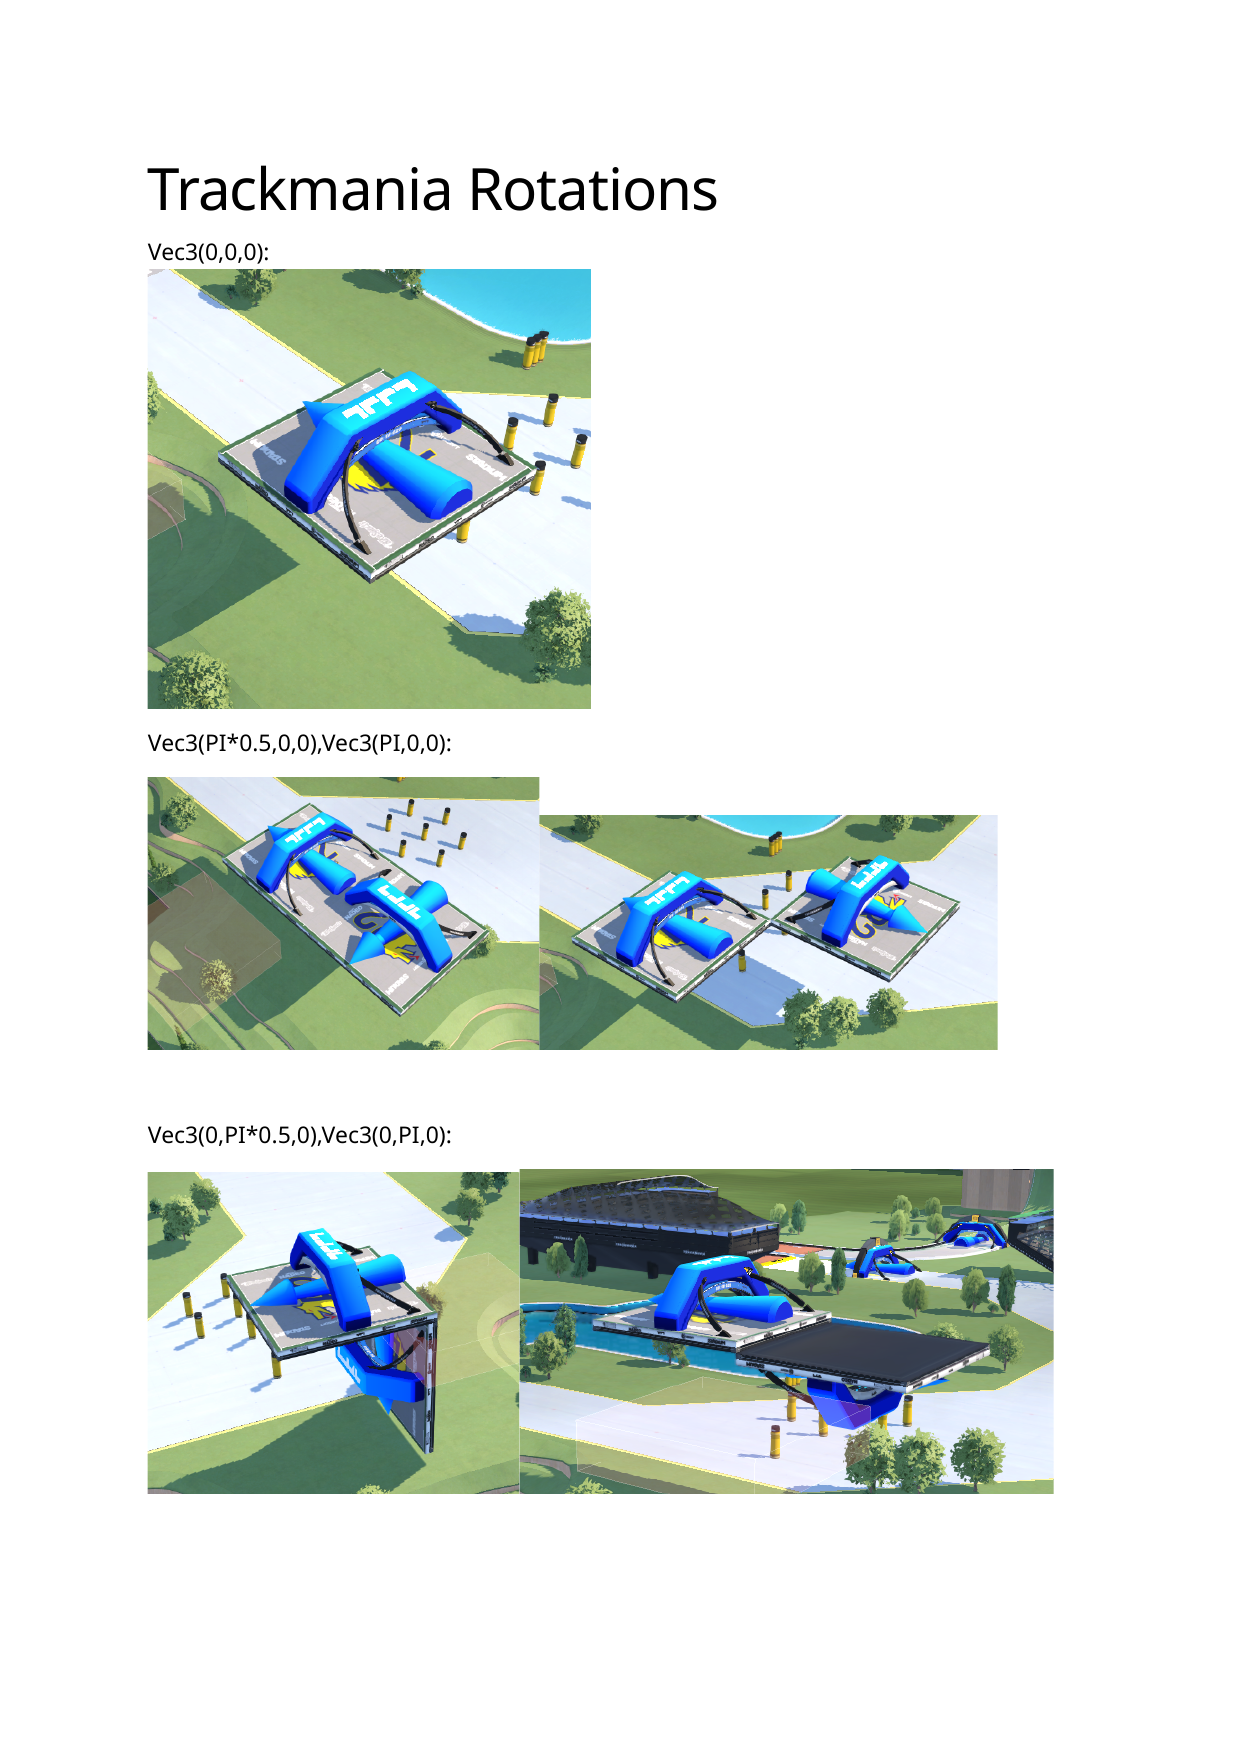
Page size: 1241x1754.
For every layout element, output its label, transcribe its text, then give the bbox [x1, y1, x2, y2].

title Trackmania Rotations [148, 148, 1093, 227]
picture [147, 269, 591, 709]
text Vec3(0,PI*0.5,0),Vec3(0,PI,0): [148, 1119, 1093, 1151]
picture [147, 777, 998, 1050]
picture [147, 1169, 1054, 1494]
text Vec3(PI*0.5,0,0),Vec3(PI,0,0): [148, 727, 1093, 759]
